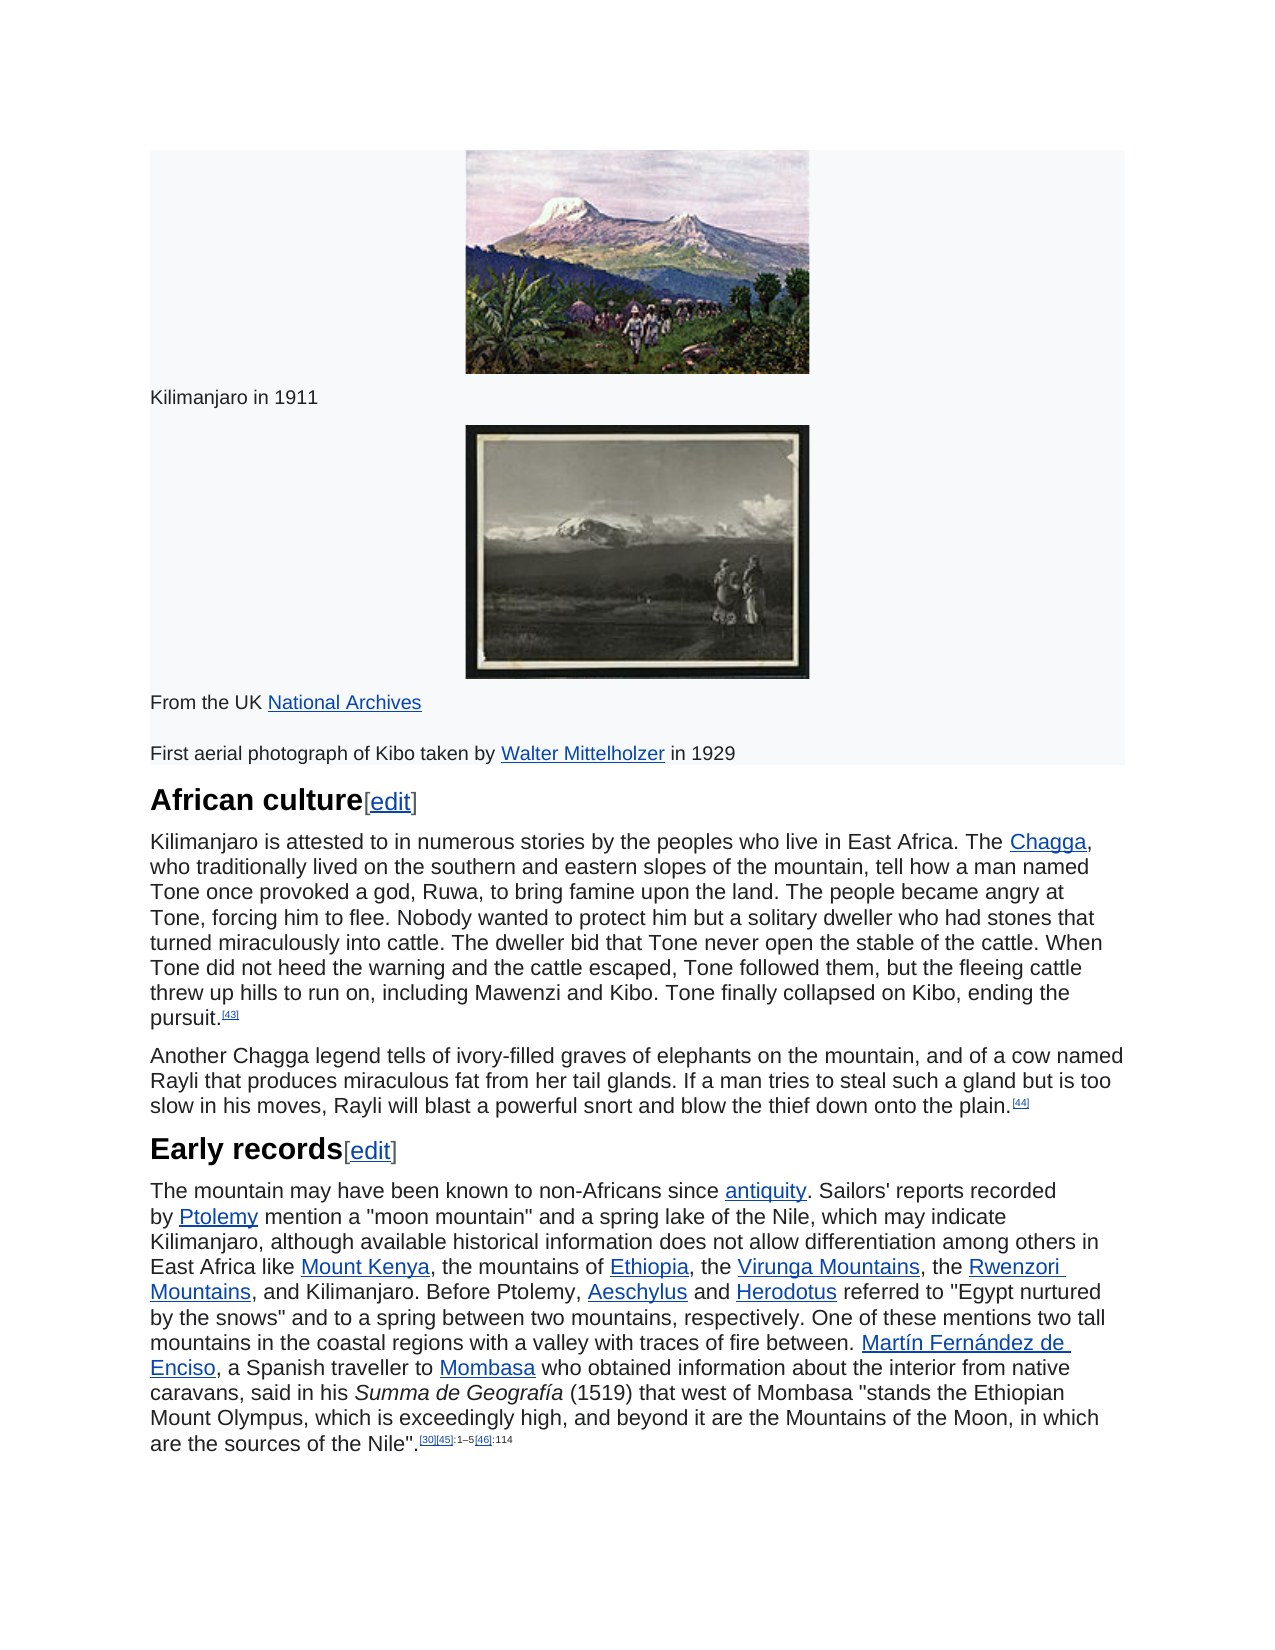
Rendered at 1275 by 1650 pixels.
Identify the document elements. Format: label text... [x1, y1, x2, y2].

picture [465, 425, 810, 679]
text Early records[edit] [150, 1131, 1125, 1166]
text African culture[edit] [150, 782, 1125, 816]
text Another Chagga legend tells of ivory-filled graves of elephants on the mountain, and of a cow named Rayli that produces miraculous fat from her tail glands. If a man tries to steal such a gland but is too slow in his moves, Rayli will blast a powerful snort and blow the thief down onto the plain.[44] [150, 1043, 1125, 1119]
picture [465, 150, 810, 374]
text From the UK National Archives [150, 678, 1125, 713]
text Kilimanjaro in 1911 [150, 373, 1125, 408]
text The mountain may have been known to non-Africans since antiquity. Sailors' reports recorded by Ptolemy mention a "moon mountain" and a spring lake of the Nile, which may indicate Kilimanjaro, although available historical information does not allow differentiation among others in East Africa like Mount Kenya, the mountains of Ethiopia, the Virunga Mountains, the Rwenzori Mountains, and Kilimanjaro. Before Ptolemy, Aeschylus and Herodotus referred to "Egypt nurtured by the snows" and to a spring between two mountains, respectively. One of these mentions two tall mountains in the coastal regions with a valley with traces of fire between. Martín Fernández de Enciso, a Spanish traveller to Mombasa who obtained information about the interior from native caravans, said in his Summa de Geografía (1519) that west of Mombasa "stands the Ethiopian Mount Olympus, which is exceedingly high, and beyond it are the Mountains of the Moon, in which are the sources of the Nile".[30][45]: 1–5 [46]: 114 [150, 1178, 1125, 1456]
text First aerial photograph of Kibo taken by Walter Mittelholzer in 1929 [150, 730, 1125, 765]
text Kilimanjaro is attested to in numerous stories by the peoples who live in East Africa. The Chagga, who traditionally lived on the southern and eastern slopes of the mountain, tell how a man named Tone once provoked a god, Ruwa, to bring famine upon the land. The people became angry at Tone, forcing him to flee. Nobody wanted to protect him but a solitary dweller who had stones that turned miraculously into cattle. The dweller bid that Tone never open the stable of the cattle. When Tone did not heed the warning and the cattle escaped, Tone followed them, but the fleeing cattle threw up hills to run on, including Mawenzi and Kibo. Tone finally collapsed on Kibo, ending the pursuit.[43] [150, 829, 1125, 1031]
